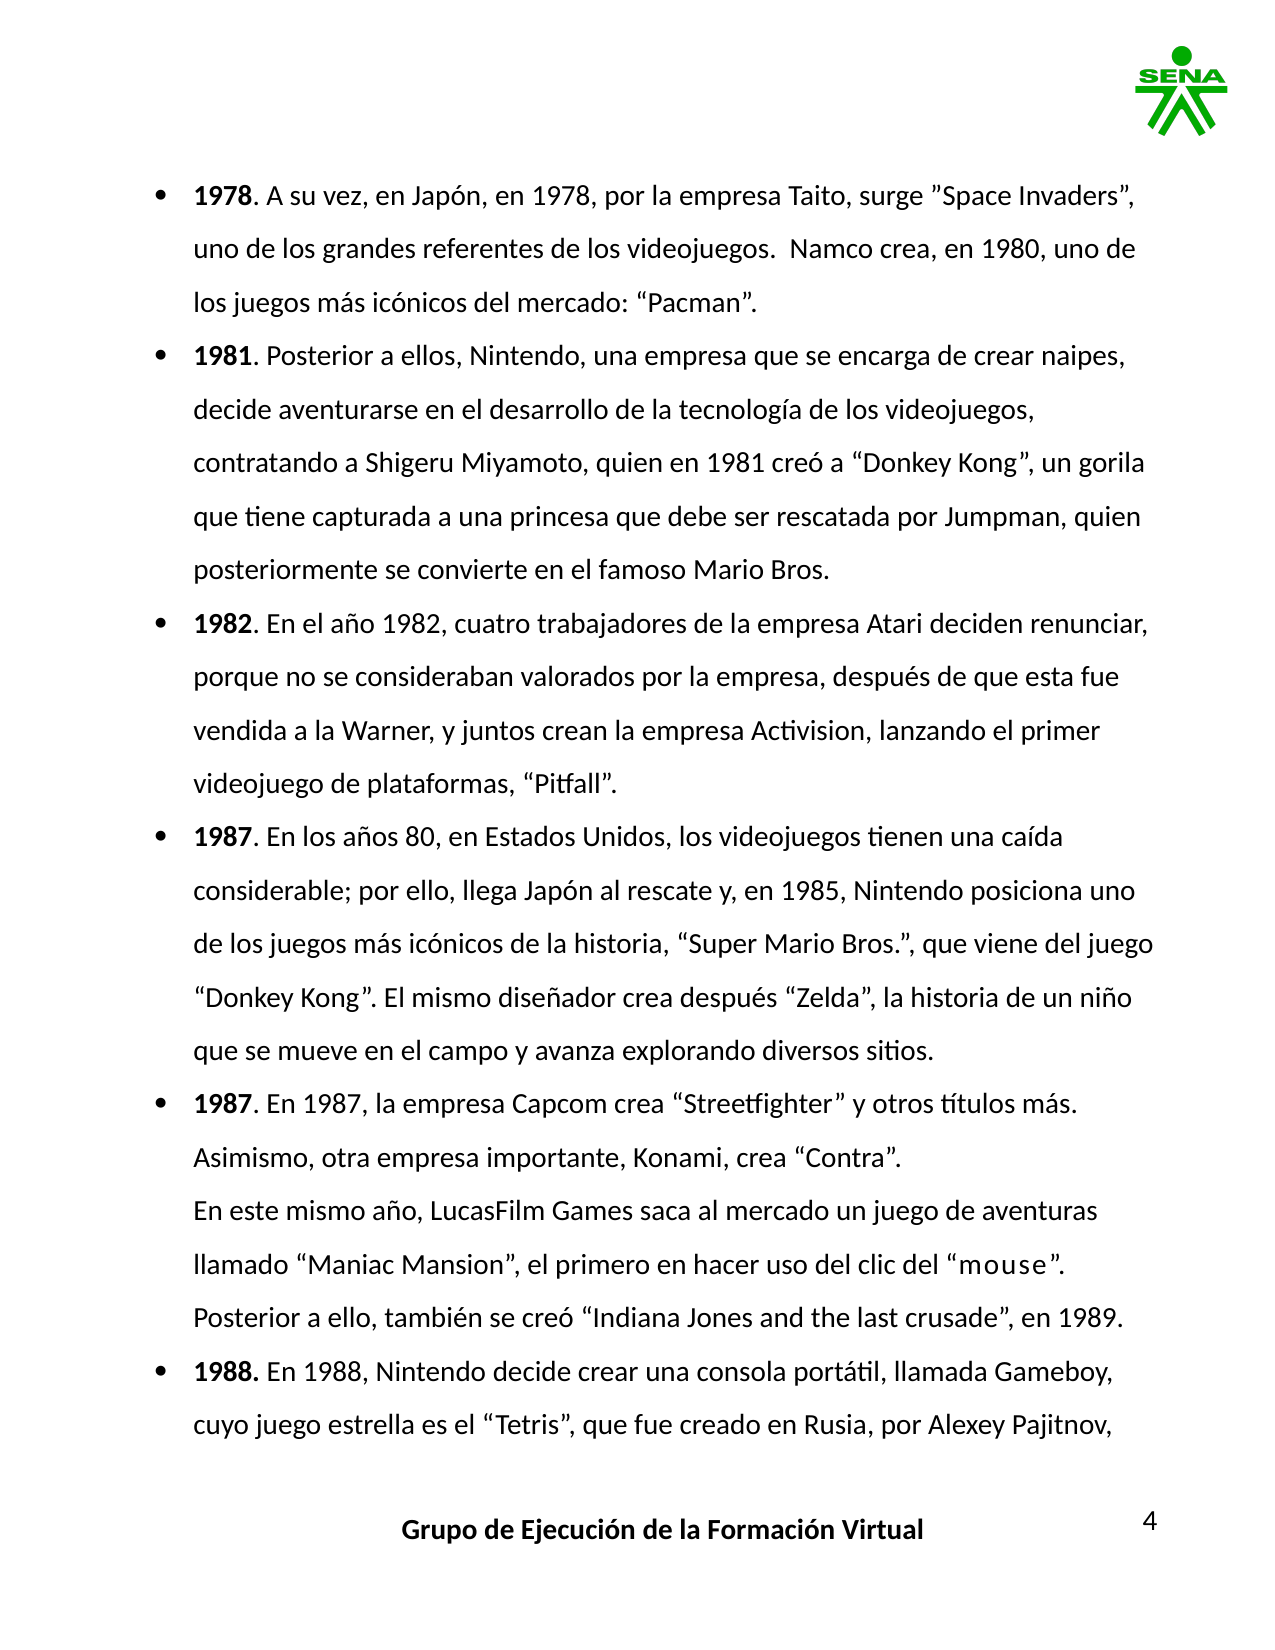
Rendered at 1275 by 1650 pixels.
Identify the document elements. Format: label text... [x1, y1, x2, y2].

list 1982. En el año 1982, cuatro trabajadores de la empresa Atari deciden renunciar, porque no se consideraban valorados por la empresa, después de que esta fue vendida a la Warner, y juntos crean la empresa Activision, lanzando el primer videojuego de plataformas, “Pitfall”. [156, 605, 1157, 801]
list 1978. A su vez, en Japón, en 1978, por la empresa Taito, surge ”Space Invaders”, uno de los grandes referentes de los videojuegos. Namco crea, en 1980, uno de los juegos más icónicos del mercado: “Pacman”. [156, 177, 1157, 320]
list 1987. En 1987, la empresa Capcom crea “Streetfighter” y otros títulos más. Asimismo, otra empresa importante, Konami, crea “Contra”. [156, 1086, 1157, 1175]
list En este mismo año, LucasFilm Games saca al mercado un juego de aventuras llamado “Maniac Mansion”, el primero en hacer uso del clic del “mouse”. Posterior a ello, también se creó “Indiana Jones and the last crusade”, en 1989. [193, 1192, 1157, 1335]
picture [1135, 46, 1228, 136]
list 1987. En los años 80, en Estados Unidos, los videojuegos tienen una caída considerable; por ello, llega Japón al rescate y, en 1985, Nintendo posiciona uno de los juegos más icónicos de la historia, “Super Mario Bros.”, que viene del juego “Donkey Kong”. El mismo diseñador crea después “Zelda”, la historia de un niño que se mueve en el campo y avanza explorando diversos sitios. [156, 818, 1157, 1068]
list 1981. Posterior a ellos, Nintendo, una empresa que se encarga de crear naipes, decide aventurarse en el desarrollo de la tecnología de los videojuegos, contratando a Shigeru Miyamoto, quien en 1981 creó a “Donkey Kong”, un gorila que tiene capturada a una princesa que debe ser rescatada por Jumpman, quien posteriormente se convierte en el famoso Mario Bros. [156, 337, 1157, 587]
